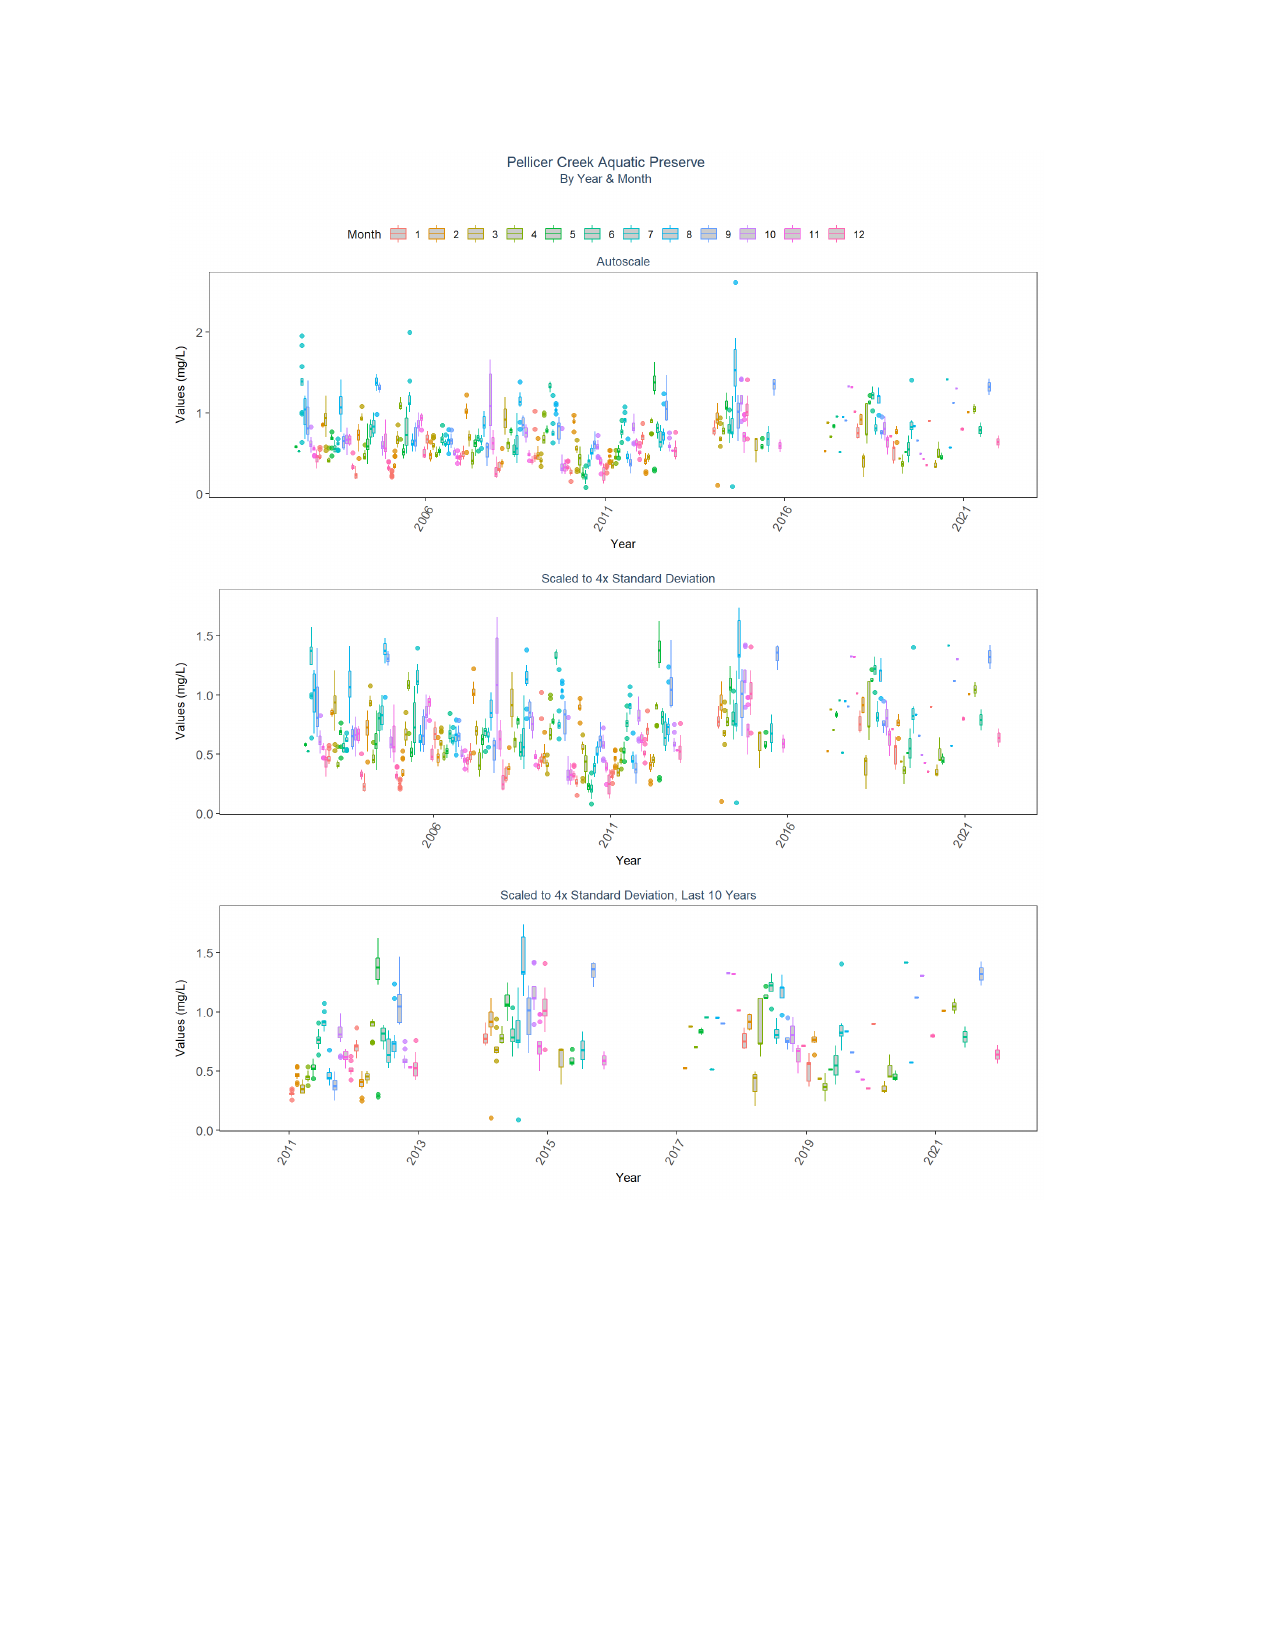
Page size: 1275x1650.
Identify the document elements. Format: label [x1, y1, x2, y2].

picture [168, 150, 1044, 1200]
